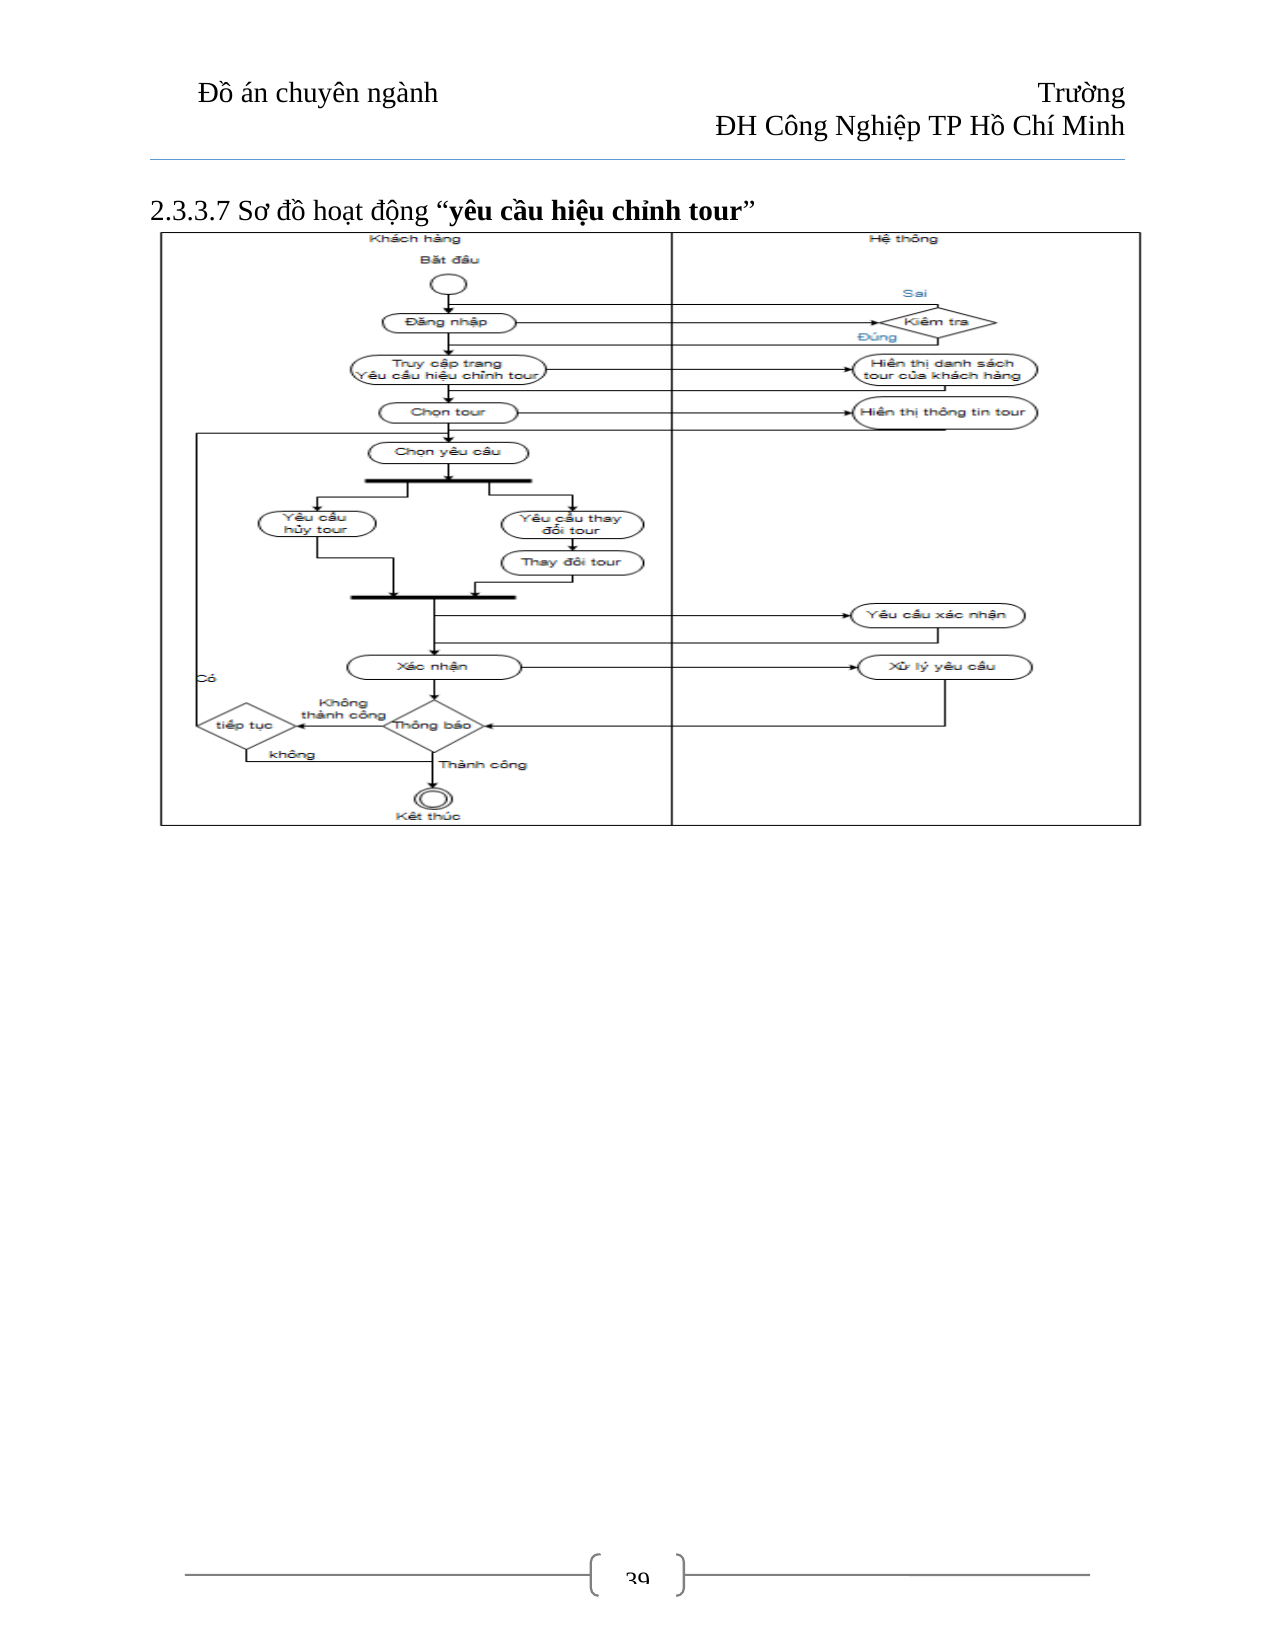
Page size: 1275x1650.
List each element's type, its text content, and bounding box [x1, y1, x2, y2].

subtitle 2.3.3.7 Sơ đồ hoạt động “yêu cầu hiệu chỉnh tour” [150, 193, 1125, 227]
picture [150, 229, 1152, 831]
